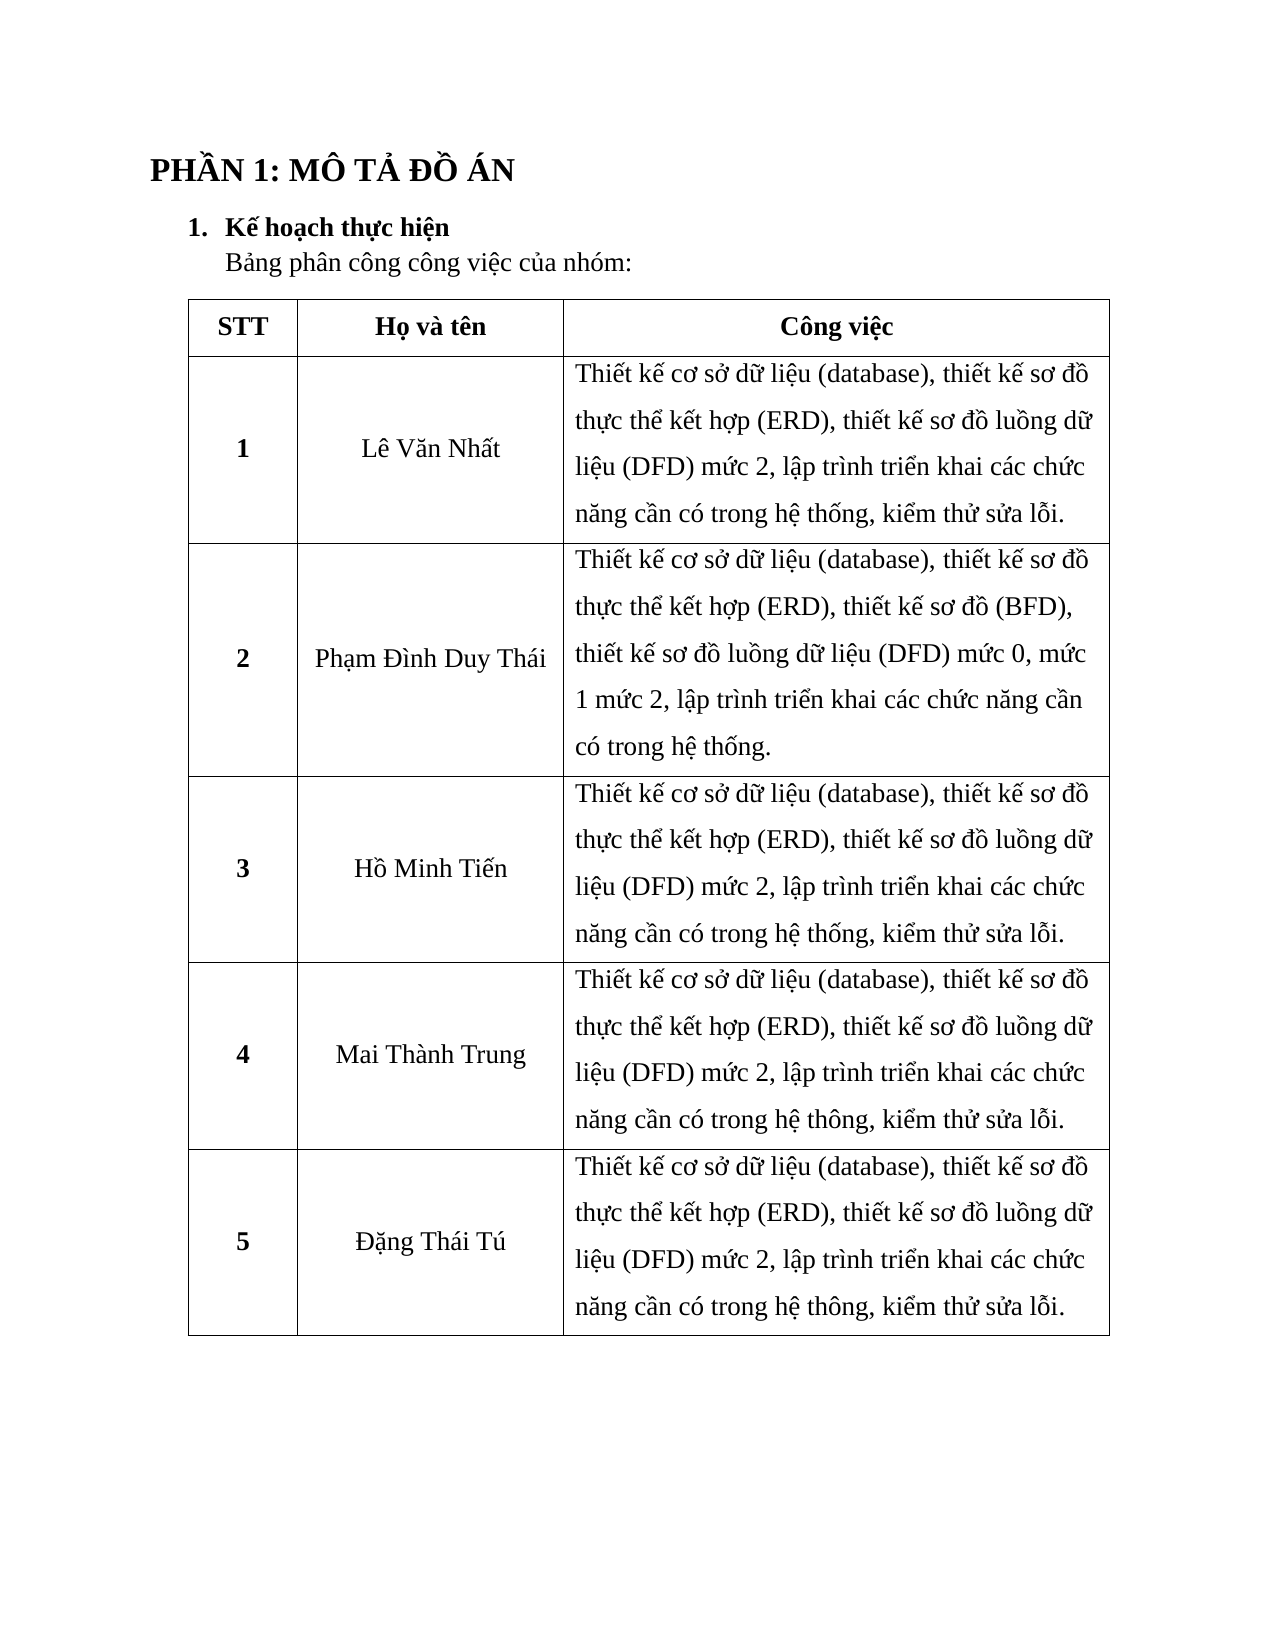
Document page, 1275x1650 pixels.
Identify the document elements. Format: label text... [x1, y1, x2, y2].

table_cell Thiết kế cơ sở dữ liệu (database), thiết kế sơ đồ thực thể kết hợp (ERD), thiết kế sơ đồ luồng dữ liệu (DFD) mức 2, lập trình triển khai các chức năng cần có trong hệ thông, kiểm thử sửa lỗi. [564, 1150, 1109, 1335]
list Bảng phân công công việc của nhóm: [225, 246, 1125, 278]
table_cell Thiết kế cơ sở dữ liệu (database), thiết kế sơ đồ thực thể kết hợp (ERD), thiết kế sơ đồ luồng dữ liệu (DFD) mức 2, lập trình triển khai các chức năng cần có trong hệ thống, kiểm thử sửa lỗi. [564, 777, 1109, 962]
table_cell 1 [189, 357, 297, 542]
table_cell Lê Văn Nhất [298, 357, 563, 542]
table_cell 4 [189, 963, 297, 1148]
table_cell Đặng Thái Tú [298, 1150, 563, 1335]
table_cell Thiết kế cơ sở dữ liệu (database), thiết kế sơ đồ thực thể kết hợp (ERD), thiết kế sơ đồ luồng dữ liệu (DFD) mức 2, lập trình triển khai các chức năng cần có trong hệ thống, kiểm thử sửa lỗi. [564, 357, 1109, 542]
table_cell Thiết kế cơ sở dữ liệu (database), thiết kế sơ đồ thực thể kết hợp (ERD), thiết kế sơ đồ luồng dữ liệu (DFD) mức 2, lập trình triển khai các chức năng cần có trong hệ thông, kiểm thử sửa lỗi. [564, 963, 1109, 1148]
table_header Họ và tên [298, 300, 563, 356]
table_cell Thiết kế cơ sở dữ liệu (database), thiết kế sơ đồ thực thể kết hợp (ERD), thiết kế sơ đồ (BFD), thiết kế sơ đồ luồng dữ liệu (DFD) mức 0, mức 1 mức 2, lập trình triển khai các chức năng cần có trong hệ thống. [564, 544, 1109, 776]
table_cell Mai Thành Trung [298, 963, 563, 1148]
table_cell 2 [189, 544, 297, 776]
table_cell 3 [189, 777, 297, 962]
list Kế hoạch thực hiện [187, 211, 1125, 242]
table_cell Phạm Đình Duy Thái [298, 544, 563, 776]
table_header Công việc [564, 300, 1109, 356]
table_header STT [189, 300, 297, 356]
text PHẦN 1: MÔ TẢ ĐỒ ÁN [150, 150, 1125, 188]
table_cell Hồ Minh Tiến [298, 777, 563, 962]
table_cell 5 [189, 1150, 297, 1335]
